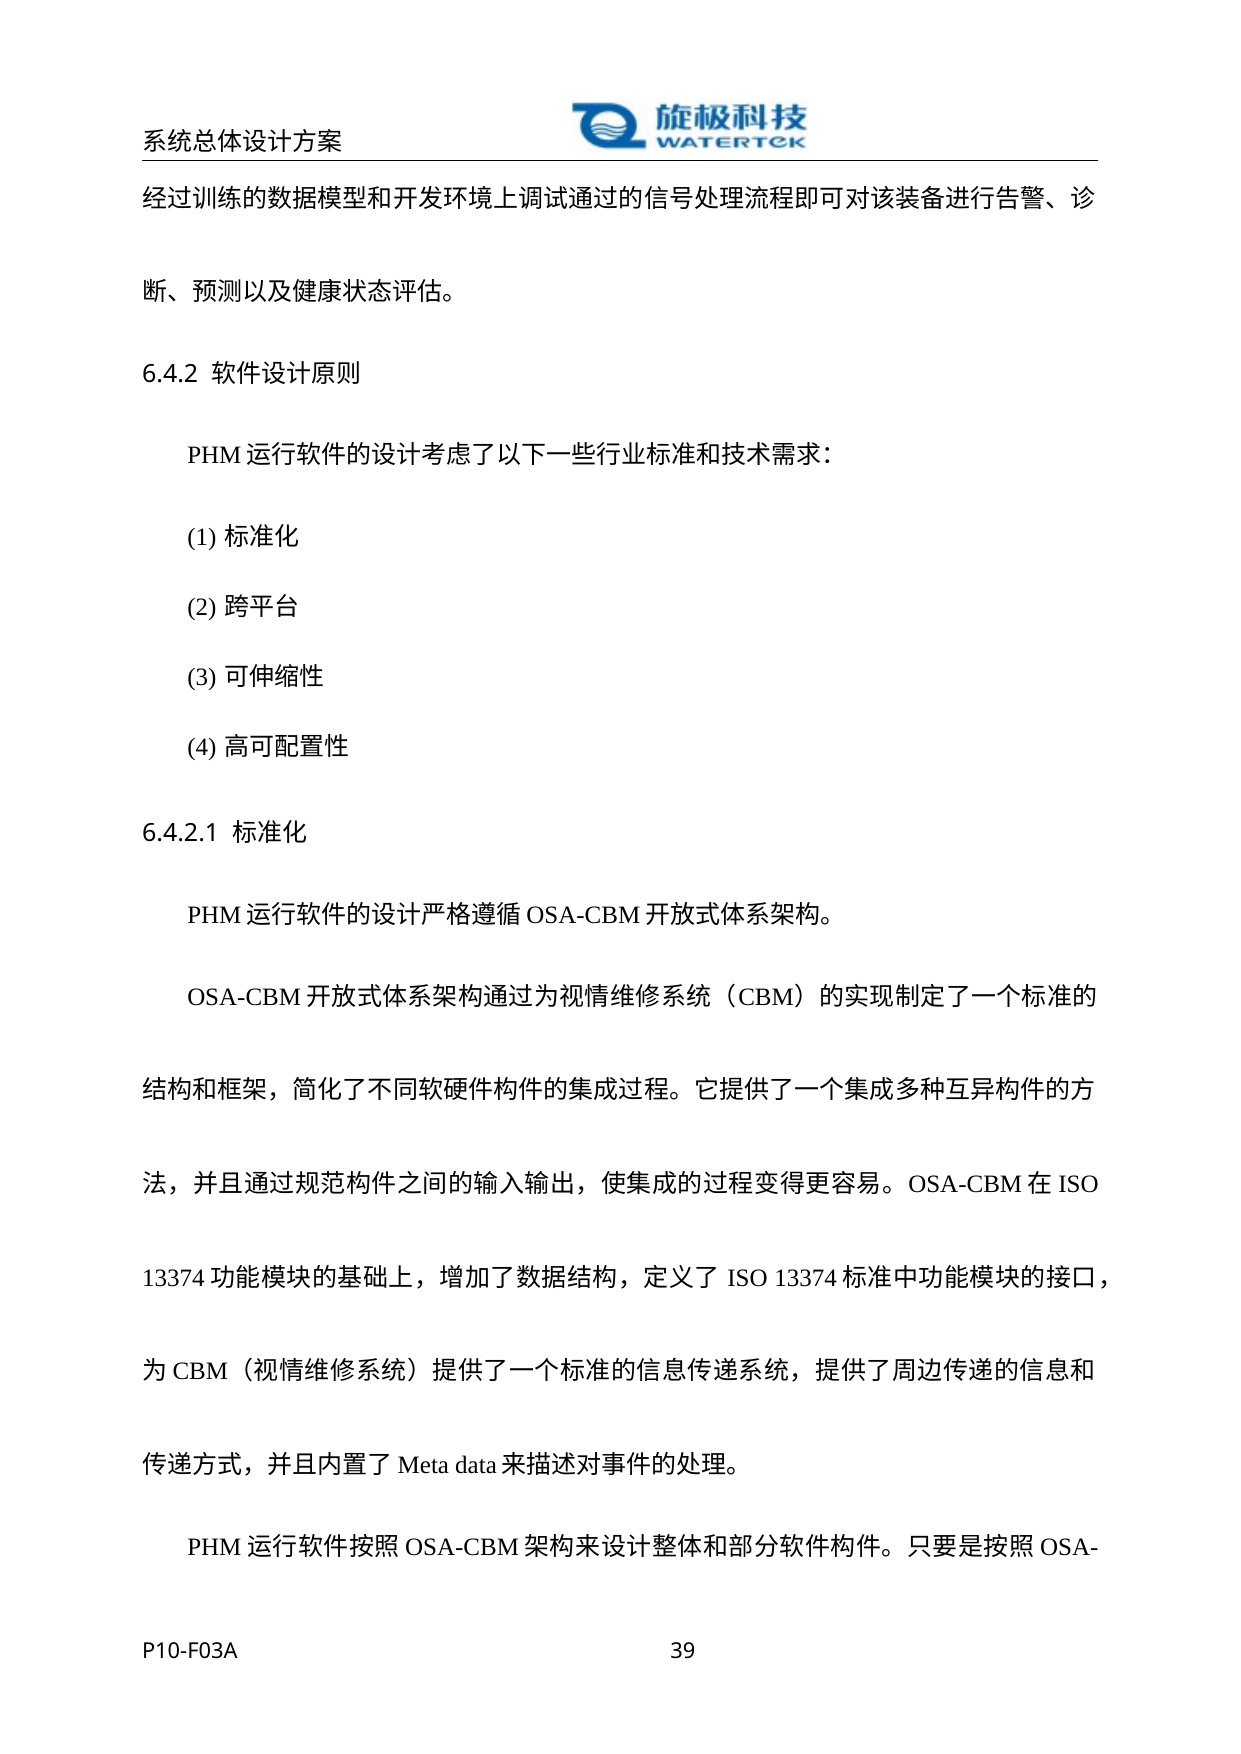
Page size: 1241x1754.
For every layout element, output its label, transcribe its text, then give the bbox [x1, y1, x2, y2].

list 标准化 [187, 500, 1098, 568]
picture [571, 100, 810, 151]
subtitle 标准化 [142, 797, 1098, 865]
list 高可配置性 [187, 710, 1098, 778]
text PHM运行软件的设计严格遵循OSA-CBM开放式体系架构。 [142, 878, 1098, 946]
text PHM运行软件按照OSA-CBM架构来设计整体和部分软件构件。只要是按照OSA-CBM架构设计的软件构件，都可以集成到PHM运行软件中来。PHM系统往往是非常复杂的系统，需要跨组织协同开发，只要各研发单位按照OSA-CBM架构设计软件构件，就能够将这些软件构件进行集成，形成完整的PHM系统。 [142, 1510, 1098, 1578]
text OSA-CBM开放式体系架构通过为视情维修系统（CBM）的实现制定了一个标准的结构和框架，简化了不同软硬件构件的集成过程。它提供了一个集成多种互异构件的方法，并且通过规范构件之间的输入输出，使集成的过程变得更容易。OSA-CBM在ISO 13374功能模块的基础上，增加了数据结构，定义了ISO 13374标准中功能模块的接口，为CBM（视情维修系统）提供了一个标准的信息传递系统，提供了周边传递的信息和传递方式，并且内置了 Meta data来描述对事件的处理。 [142, 960, 1098, 1496]
subtitle 软件设计原则 [142, 338, 1098, 406]
list 跨平台 [187, 570, 1098, 638]
list 可伸缩性 [187, 640, 1098, 708]
text PHM运行软件的设计考虑了以下一些行业标准和技术需求： [142, 418, 1098, 486]
